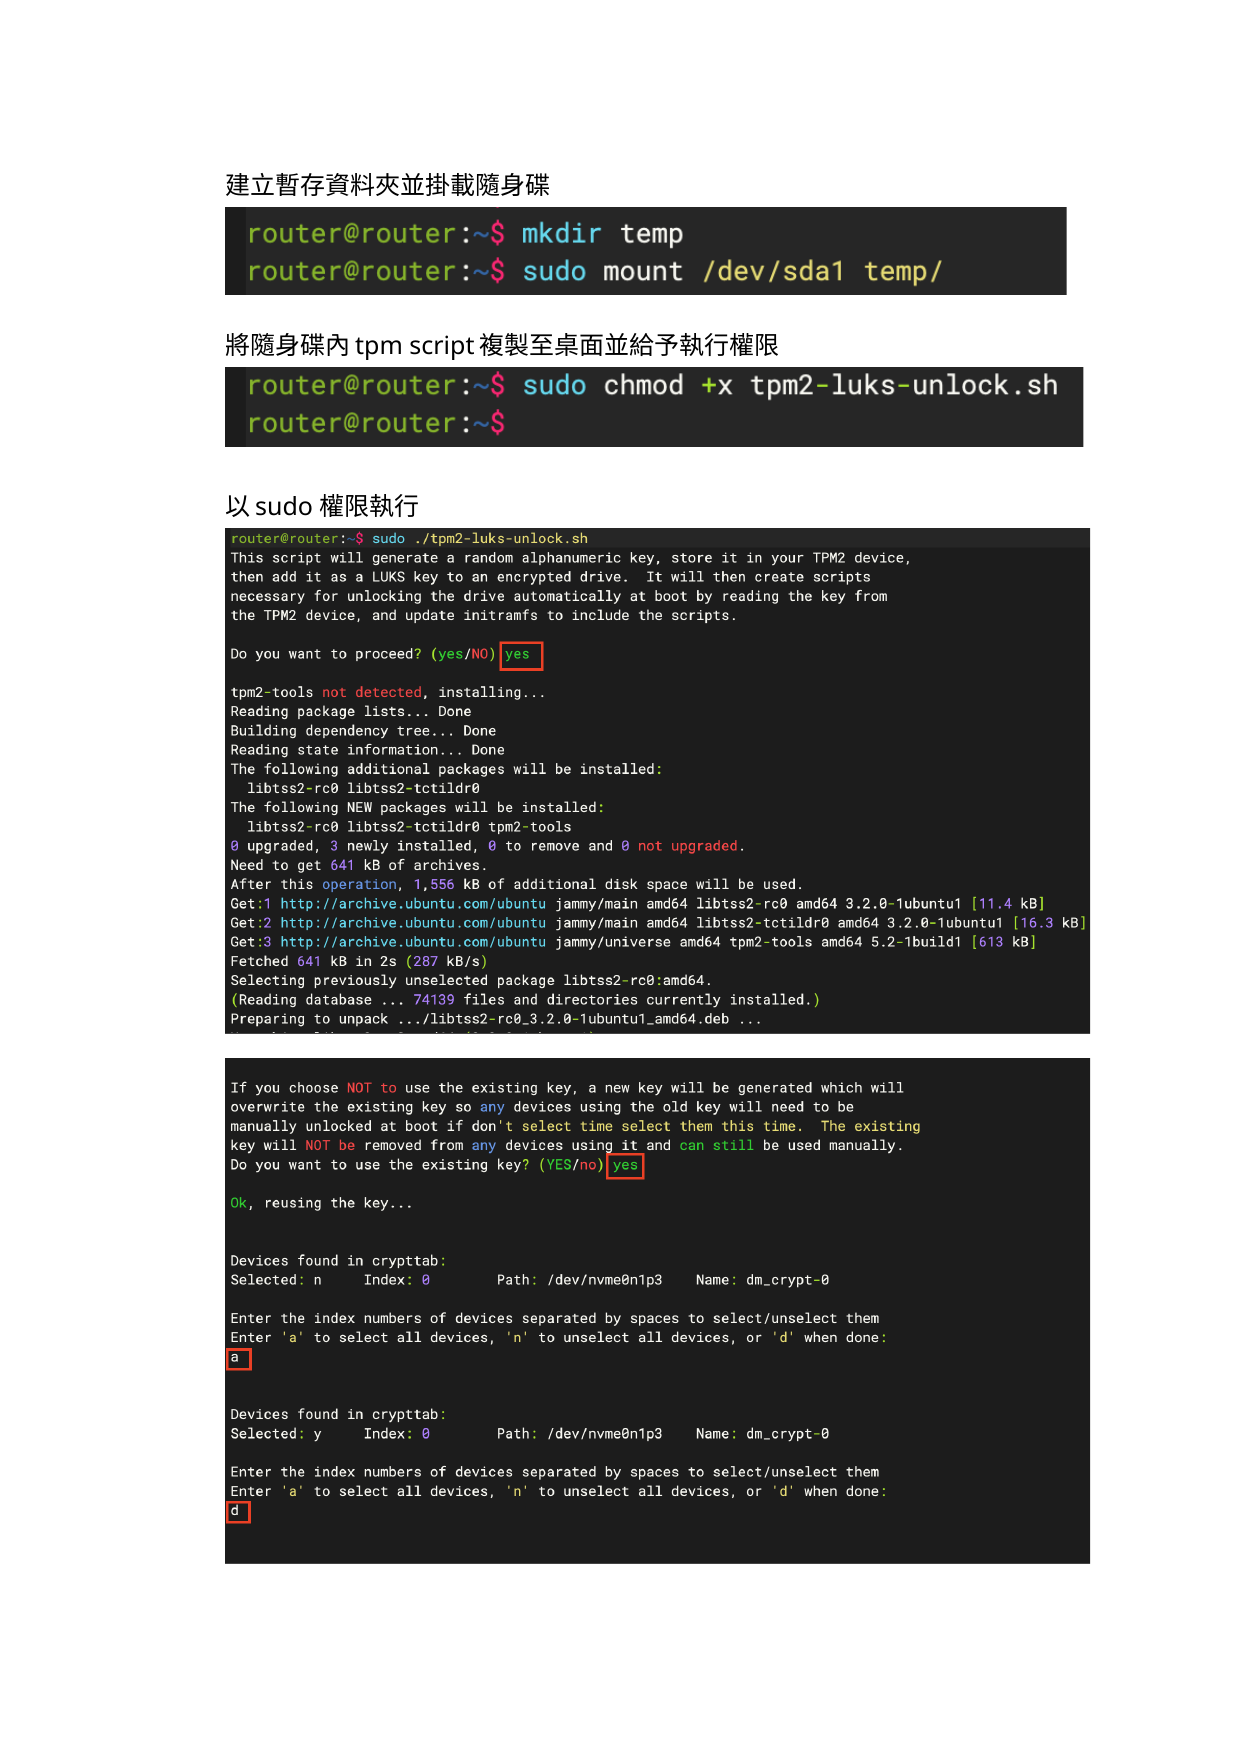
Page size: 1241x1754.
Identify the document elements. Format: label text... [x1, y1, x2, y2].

list 將隨身碟內tpm script複製至桌面並給予執行權限 [225, 325, 1053, 362]
list 建立暫存資料夾並掛載隨身碟 [225, 164, 1053, 202]
list 以sudo 權限執行 [225, 486, 1053, 523]
picture [225, 1058, 1091, 1564]
picture [225, 367, 1084, 447]
picture [225, 528, 1091, 1034]
picture [225, 207, 1067, 295]
